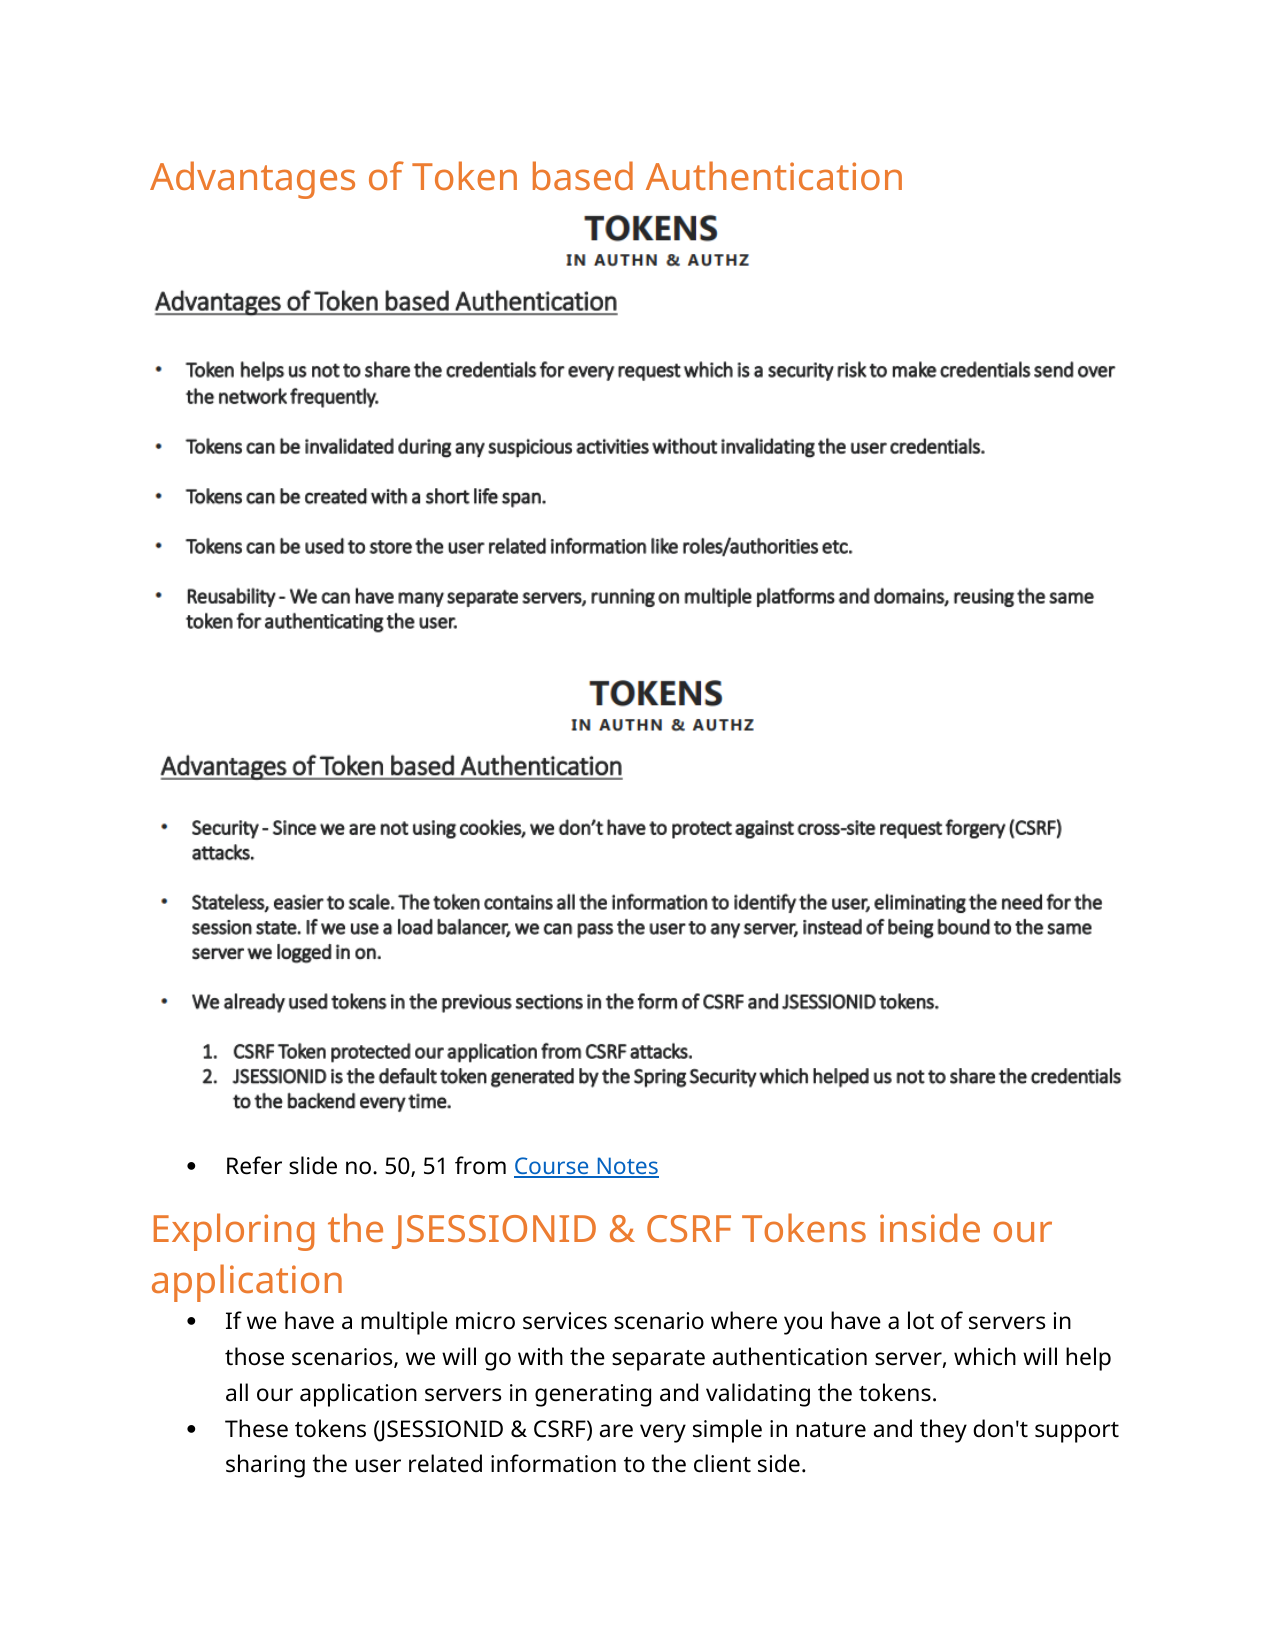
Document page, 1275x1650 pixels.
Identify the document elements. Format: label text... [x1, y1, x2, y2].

list These tokens (JSESSIONID & CSRF) are very simple in nature and they don't support sharing the user related information to the client side. [187, 1412, 1125, 1480]
subtitle Exploring the JSESSIONID & CSRF Tokens inside our application [150, 1203, 1125, 1305]
picture [150, 201, 1124, 644]
list If we have a multiple micro services scenario where you have a lot of servers in those scenarios, we will go with the separate authentication server, which will help all our application servers in generating and validating the tokens. [187, 1305, 1125, 1408]
picture [150, 664, 1125, 1129]
list Refer slide no. 50, 51 from Course Notes [187, 1150, 1125, 1181]
subtitle Advantages of Token based Authentication [150, 150, 1125, 201]
